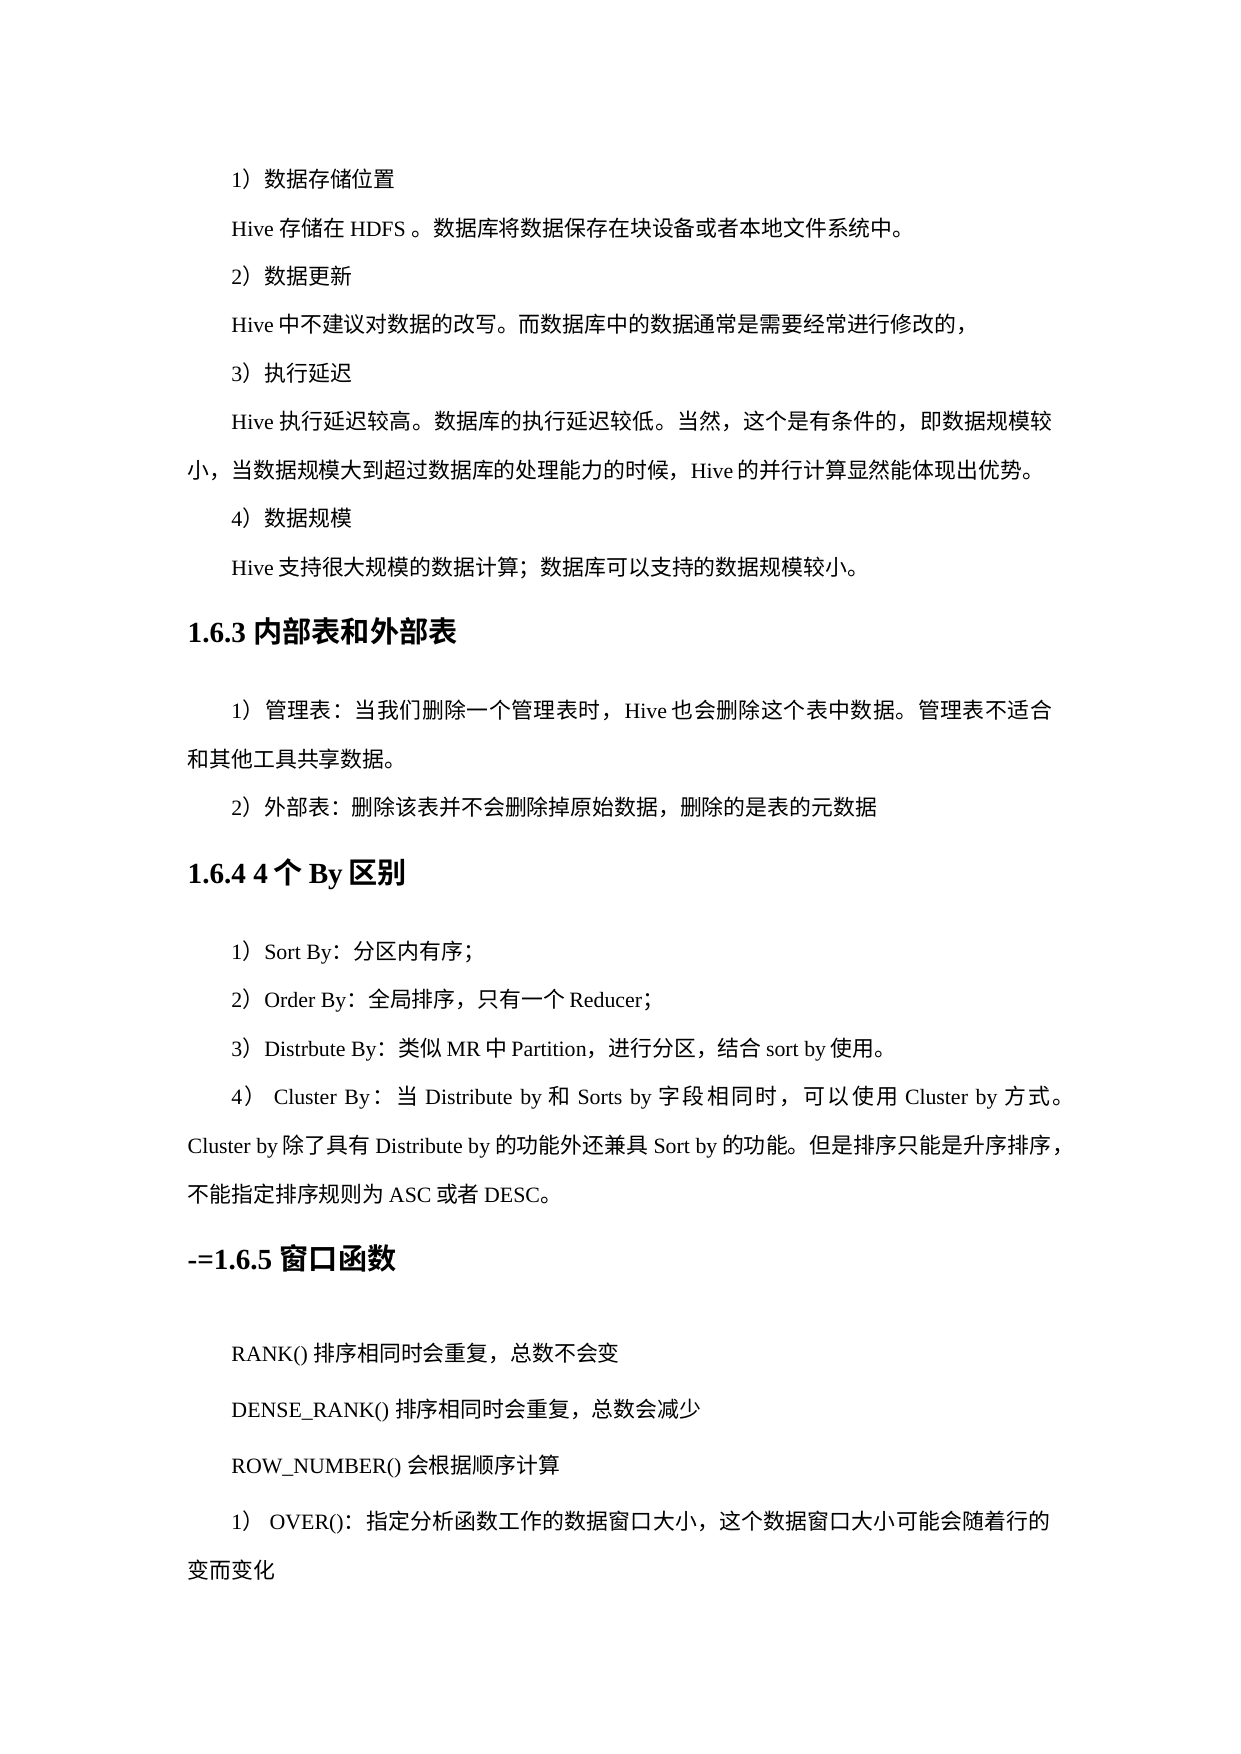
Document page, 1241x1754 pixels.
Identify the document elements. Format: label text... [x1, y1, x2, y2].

text 1） OVER()：指定分析函数工作的数据窗口大小，这个数据窗口大小可能会随着行的变而变化 [187, 1504, 1053, 1585]
subtitle 1.6.4 4个By区别 [187, 838, 1053, 903]
text Hive中不建议对数据的改写。而数据库中的数据通常是需要经常进行修改的， [187, 307, 1053, 339]
text 2）外部表：删除该表并不会删除掉原始数据，删除的是表的元数据 [187, 790, 1053, 822]
text 1）数据存储位置 [187, 162, 1053, 194]
text 3）执行延迟 [187, 355, 1053, 388]
text 4）数据规模 [187, 501, 1053, 533]
text 2）数据更新 [187, 259, 1053, 291]
text 1）管理表：当我们删除一个管理表时，Hive也会删除这个表中数据。管理表不适合和其他工具共享数据。 [187, 693, 1053, 774]
text 2）Order By：全局排序，只有一个Reducer； [187, 982, 1053, 1014]
text 3）Distrbute By：类似MR中Partition，进行分区，结合sort by使用。 [187, 1030, 1053, 1063]
text 4） Cluster By：当Distribute by和Sorts by字段相同时，可以使用Cluster by方式。Cluster by除了具有Distribute by的功能外还兼具Sort by的功能。但是排序只能是升序排序，不能指定排序规则为ASC或者DESC。 [187, 1079, 1053, 1209]
subtitle 1.6.3 内部表和外部表 [187, 597, 1053, 662]
text DENSE_RANK() 排序相同时会重复，总数会减少 [231, 1392, 1053, 1424]
text RANK() 排序相同时会重复，总数不会变 [231, 1336, 1053, 1368]
text ROW_NUMBER() 会根据顺序计算 [231, 1448, 1053, 1480]
text 1）Sort By：分区内有序； [187, 934, 1053, 966]
subtitle -=1.6.5 窗口函数 [187, 1224, 1053, 1289]
text Hive 执行延迟较高。数据库的执行延迟较低。当然，这个是有条件的，即数据规模较小，当数据规模大到超过数据库的处理能力的时候，Hive的并行计算显然能体现出优势。 [187, 404, 1053, 485]
text Hive 存储在 HDFS 。数据库将数据保存在块设备或者本地文件系统中。 [187, 210, 1053, 243]
text Hive支持很大规模的数据计算；数据库可以支持的数据规模较小。 [187, 549, 1053, 582]
